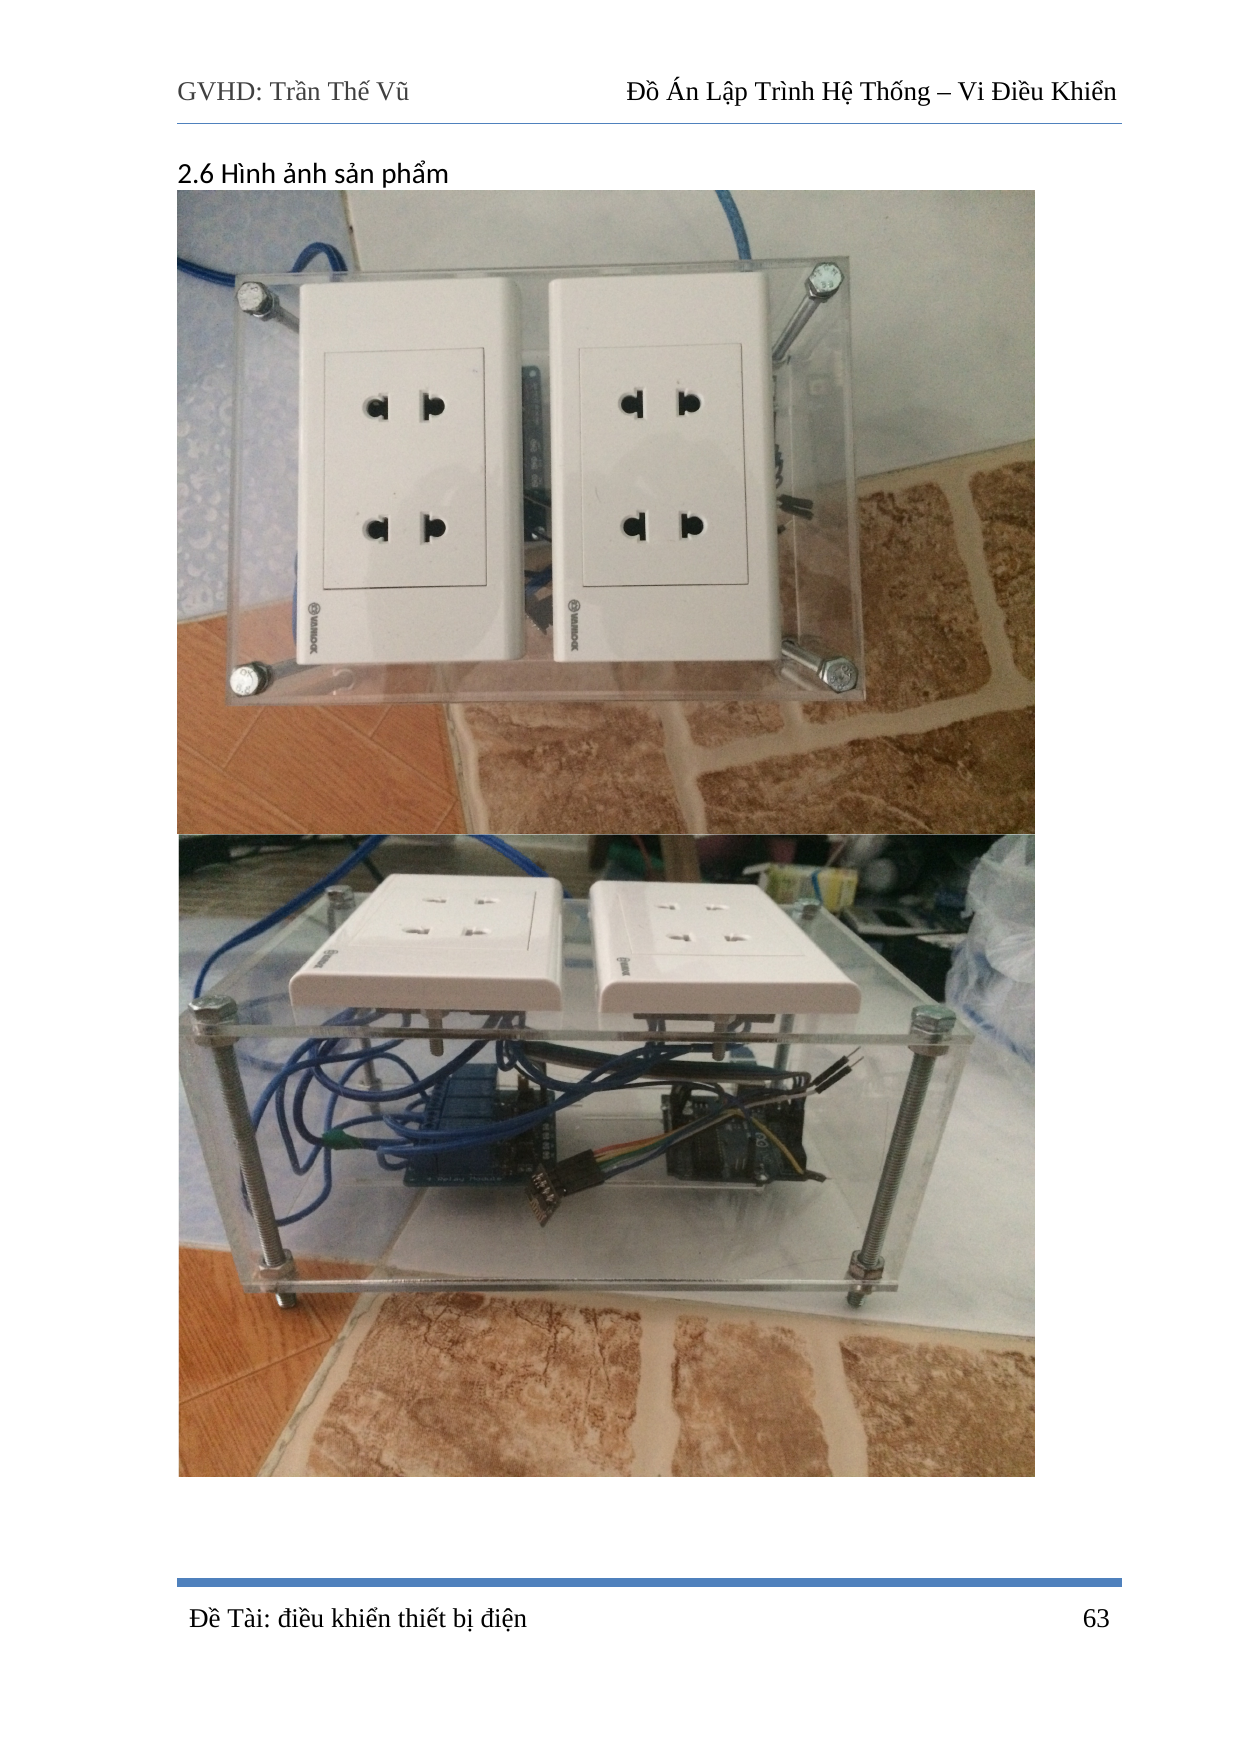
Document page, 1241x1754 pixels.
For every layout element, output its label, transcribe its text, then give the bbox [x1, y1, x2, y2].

picture [177, 190, 1035, 834]
picture [180, 835, 1034, 1477]
subtitle 2.6 Hình ảnh sản phẩm [177, 155, 1122, 191]
